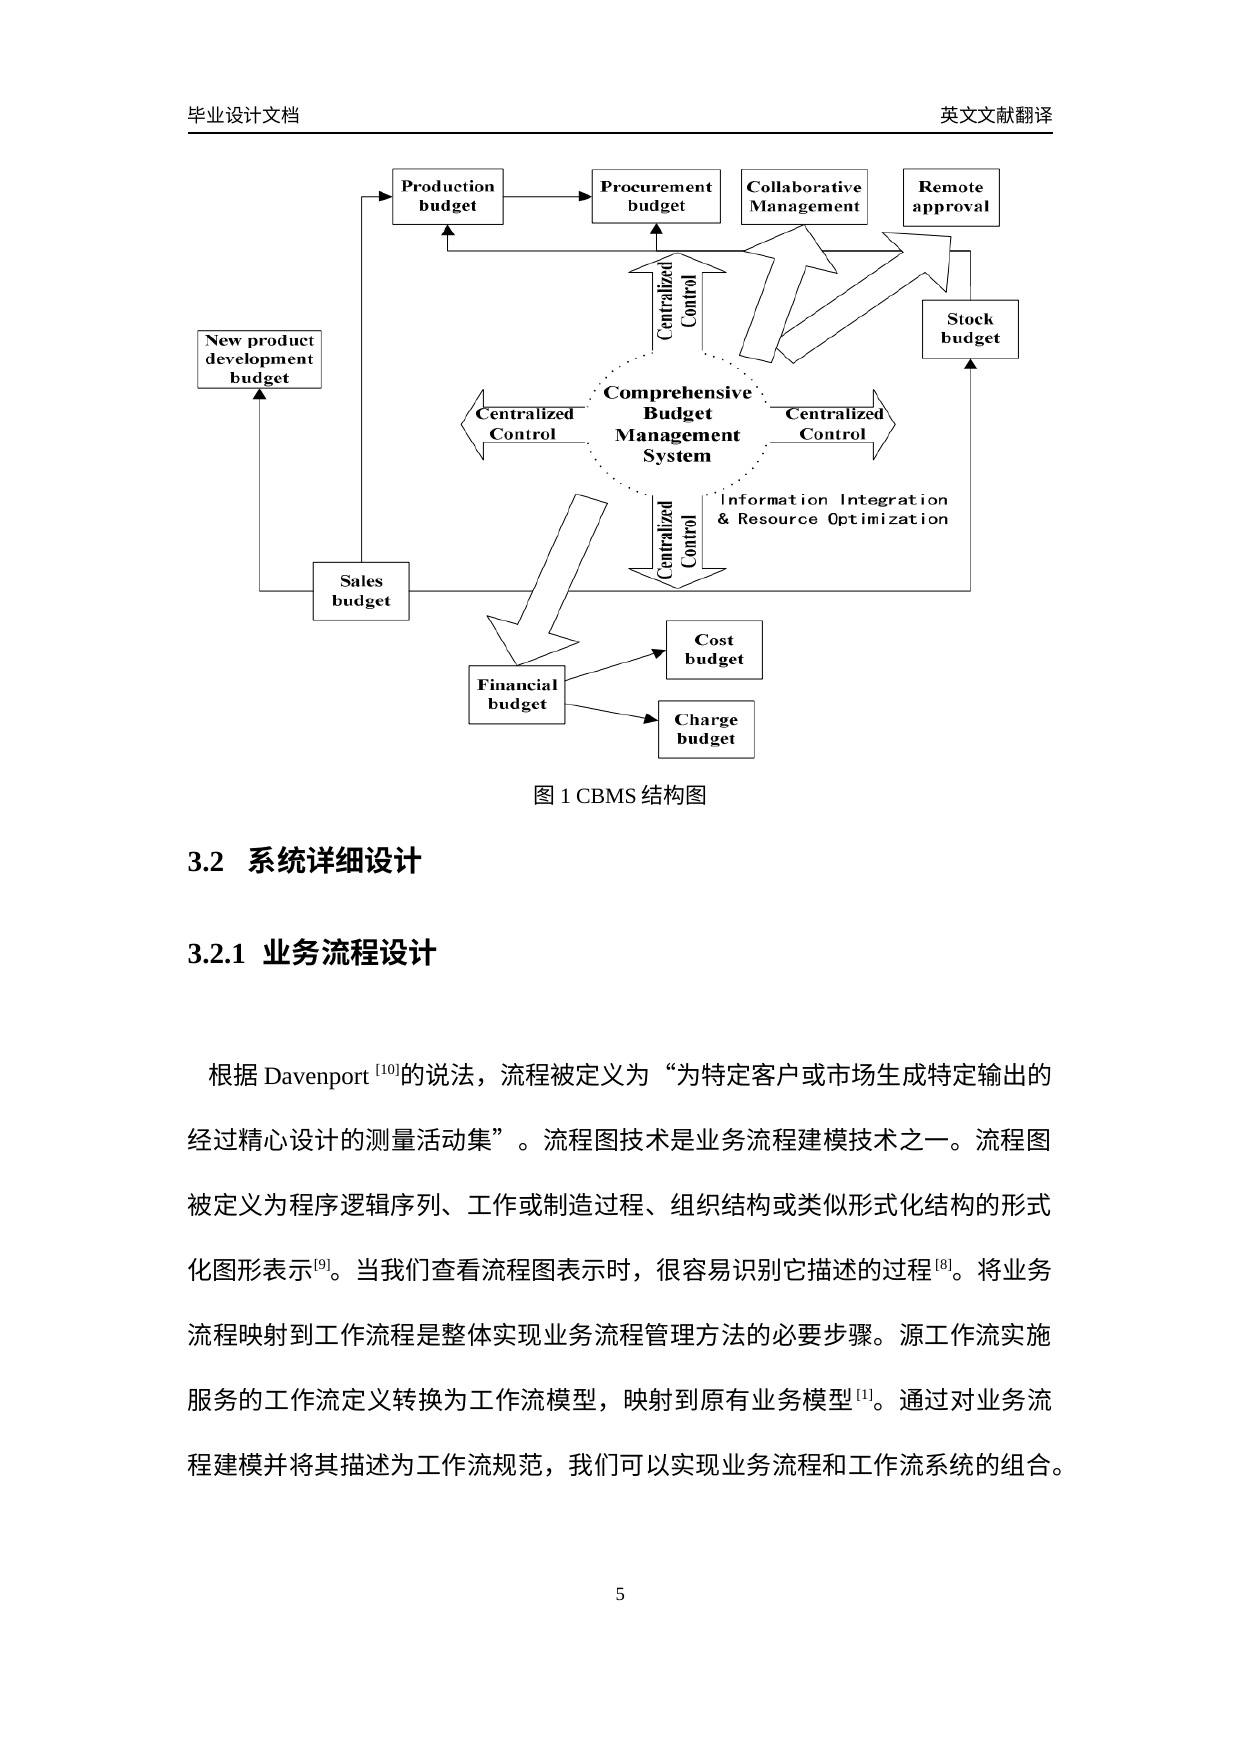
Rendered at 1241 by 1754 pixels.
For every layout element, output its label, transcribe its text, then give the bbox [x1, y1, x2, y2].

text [187, 1041, 1053, 1496]
text 图1 CBMS结构图 [187, 777, 1053, 810]
subtitle 业务流程设计 [187, 918, 1053, 983]
subtitle 系统详细设计 [187, 826, 1053, 891]
picture [187, 160, 1053, 767]
